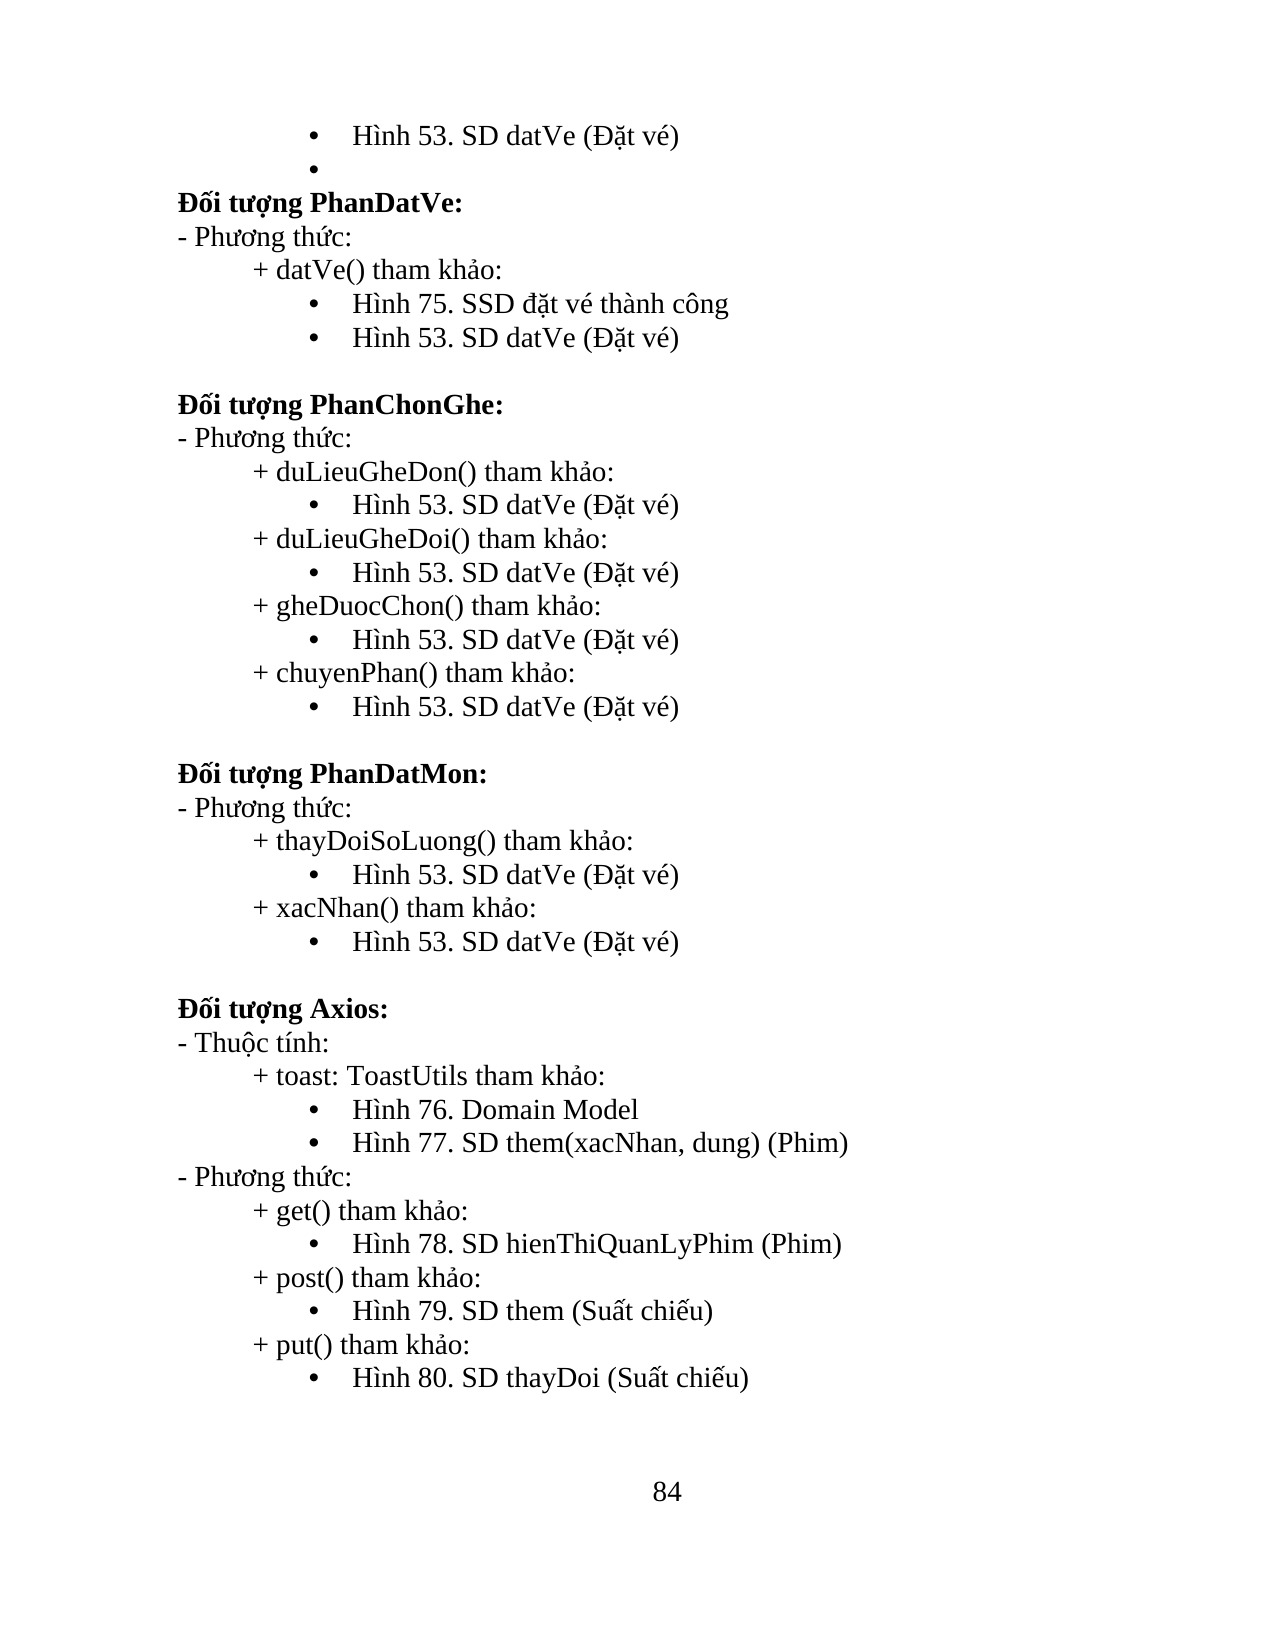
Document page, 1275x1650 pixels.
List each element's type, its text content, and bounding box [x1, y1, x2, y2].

list Hình 53. SD datVe (Đặt vé) [308, 689, 1157, 723]
list Hình 53. SD datVe (Đặt vé) [308, 118, 1157, 152]
list Hình 53. SD datVe (Đặt vé) [308, 319, 1157, 353]
list Hình 79. SD them (Suất chiếu) [308, 1293, 1157, 1327]
text + duLieuGheDon() tham khảo: [177, 454, 1157, 487]
text Đối tượng Axios: [177, 991, 1157, 1025]
list Hình 53. SD datVe (Đặt vé) [308, 924, 1157, 958]
text + datVe() tham khảo: [177, 252, 1157, 286]
text + toast: ToastUtils tham khảo: [177, 1058, 1157, 1092]
text + put() tham khảo: [177, 1327, 1157, 1361]
text + post() tham khảo: [177, 1260, 1157, 1293]
text + xacNhan() tham khảo: [177, 890, 1157, 924]
text - Phương thức: [177, 420, 1157, 454]
text + duLieuGheDoi() tham khảo: [177, 521, 1157, 554]
text Đối tượng PhanDatMon: [177, 756, 1157, 790]
text + get() tham khảo: [177, 1193, 1157, 1226]
list Hình 53. SD datVe (Đặt vé) [308, 554, 1157, 588]
list Hình 77. SD them(xacNhan, dung) (Phim) [308, 1125, 1157, 1159]
text + chuyenPhan() tham khảo: [177, 655, 1157, 689]
list Hình 78. SD hienThiQuanLyPhim (Phim) [308, 1226, 1157, 1260]
list Hình 53. SD datVe (Đặt vé) [308, 487, 1157, 521]
text Đối tượng PhanDatVe: [177, 185, 1157, 219]
text Đối tượng PhanChonGhe: [177, 387, 1157, 420]
list Hình 75. SSD đặt vé thành công [308, 286, 1157, 319]
list Hình 53. SD datVe (Đặt vé) [308, 857, 1157, 890]
text + thayDoiSoLuong() tham khảo: [177, 823, 1157, 857]
list Hình 80. SD thayDoi (Suất chiếu) [308, 1361, 1157, 1394]
text - Phương thức: [177, 1159, 1157, 1193]
text - Phương thức: [177, 790, 1157, 823]
list Hình 76. Domain Model [308, 1092, 1157, 1125]
text - Thuộc tính: [177, 1025, 1157, 1058]
list Hình 53. SD datVe (Đặt vé) [308, 622, 1157, 655]
text + gheDuocChon() tham khảo: [177, 588, 1157, 622]
text - Phương thức: [177, 219, 1157, 252]
